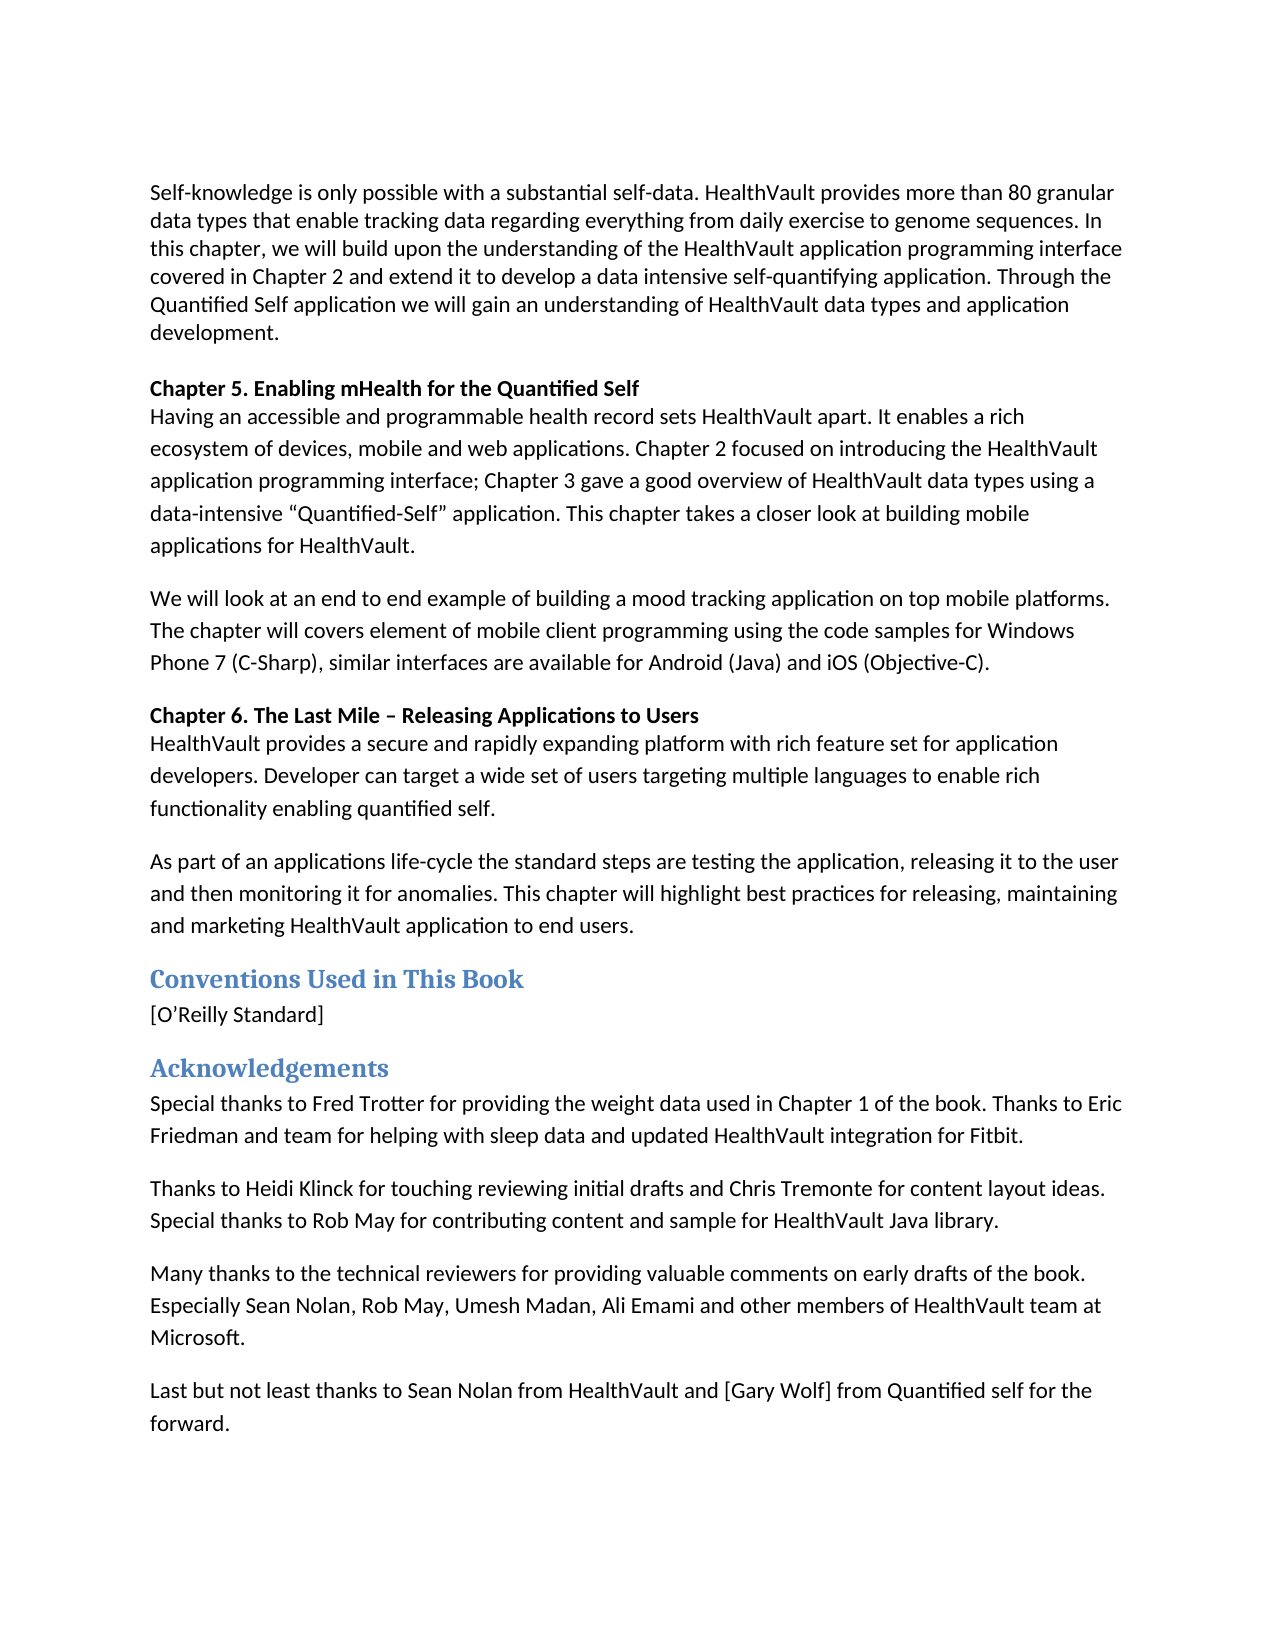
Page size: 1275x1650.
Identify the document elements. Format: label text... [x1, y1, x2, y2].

text HealthVault provides a secure and rapidly expanding platform with rich feature set for application developers. Developer can target a wide set of users targeting multiple languages to enable rich functionality enabling quantified self. [150, 729, 1125, 822]
text Self-knowledge is only possible with a substantial self-data. HealthVault provides more than 80 granular data types that enable tracking data regarding everything from daily exercise to genome sequences. In this chapter, we will build upon the understanding of the HealthVault application programming interface covered in Chapter 2 and extend it to develop a data intensive self-quantifying application. Through the Quantified Self application we will gain an understanding of HealthVault data types and application development. [150, 178, 1125, 346]
subtitle Acknowledgements [150, 1053, 1125, 1084]
text We will look at an end to end example of building a mood tracking application on top mobile platforms. The chapter will covers element of mobile client programming using the code samples for Windows Phone 7 (C-Sharp), similar interfaces are available for Android (Java) and iOS (Objective-C). [150, 584, 1125, 676]
text [O’Reilly Standard] [150, 1000, 1125, 1028]
text As part of an applications life-cycle the standard steps are testing the application, releasing it to the user and then monitoring it for anomalies. This chapter will highlight best practices for releasing, maintaining and marketing HealthVault application to end users. [150, 847, 1125, 939]
text Special thanks to Fred Trotter for providing the weight data used in Chapter 1 of the book. Thanks to Eric Friedman and team for helping with sleep data and updated HealthVault integration for Fitbit. [150, 1089, 1125, 1149]
subtitle Conventions Used in This Book [150, 964, 1125, 995]
text Many thanks to the technical reviewers for providing valuable comments on early drafts of the book. Especially Sean Nolan, Rob May, Umesh Madan, Ali Emami and other members of HealthVault team at Microsoft. [150, 1259, 1125, 1351]
text Having an accessible and programmable health record sets HealthVault apart. It enables a rich ecosystem of devices, mobile and web applications. Chapter 2 focused on introducing the HealthVault application programming interface; Chapter 3 gave a good overview of HealthVault data types using a data-intensive “Quantified-Self” application. This chapter takes a closer look at building mobile applications for HealthVault. [150, 402, 1125, 559]
text Last but not least thanks to Sean Nolan from HealthVault and [Gary Wolf] from Quantified self for the forward. [150, 1376, 1125, 1437]
text Chapter 5. Enabling mHealth for the Quantified Self [150, 374, 1125, 402]
text Chapter 6. The Last Mile – Releasing Applications to Users [150, 701, 1125, 729]
text Thanks to Heidi Klinck for touching reviewing initial drafts and Chris Tremonte for content layout ideas. Special thanks to Rob May for contributing content and sample for HealthVault Java library. [150, 1174, 1125, 1234]
